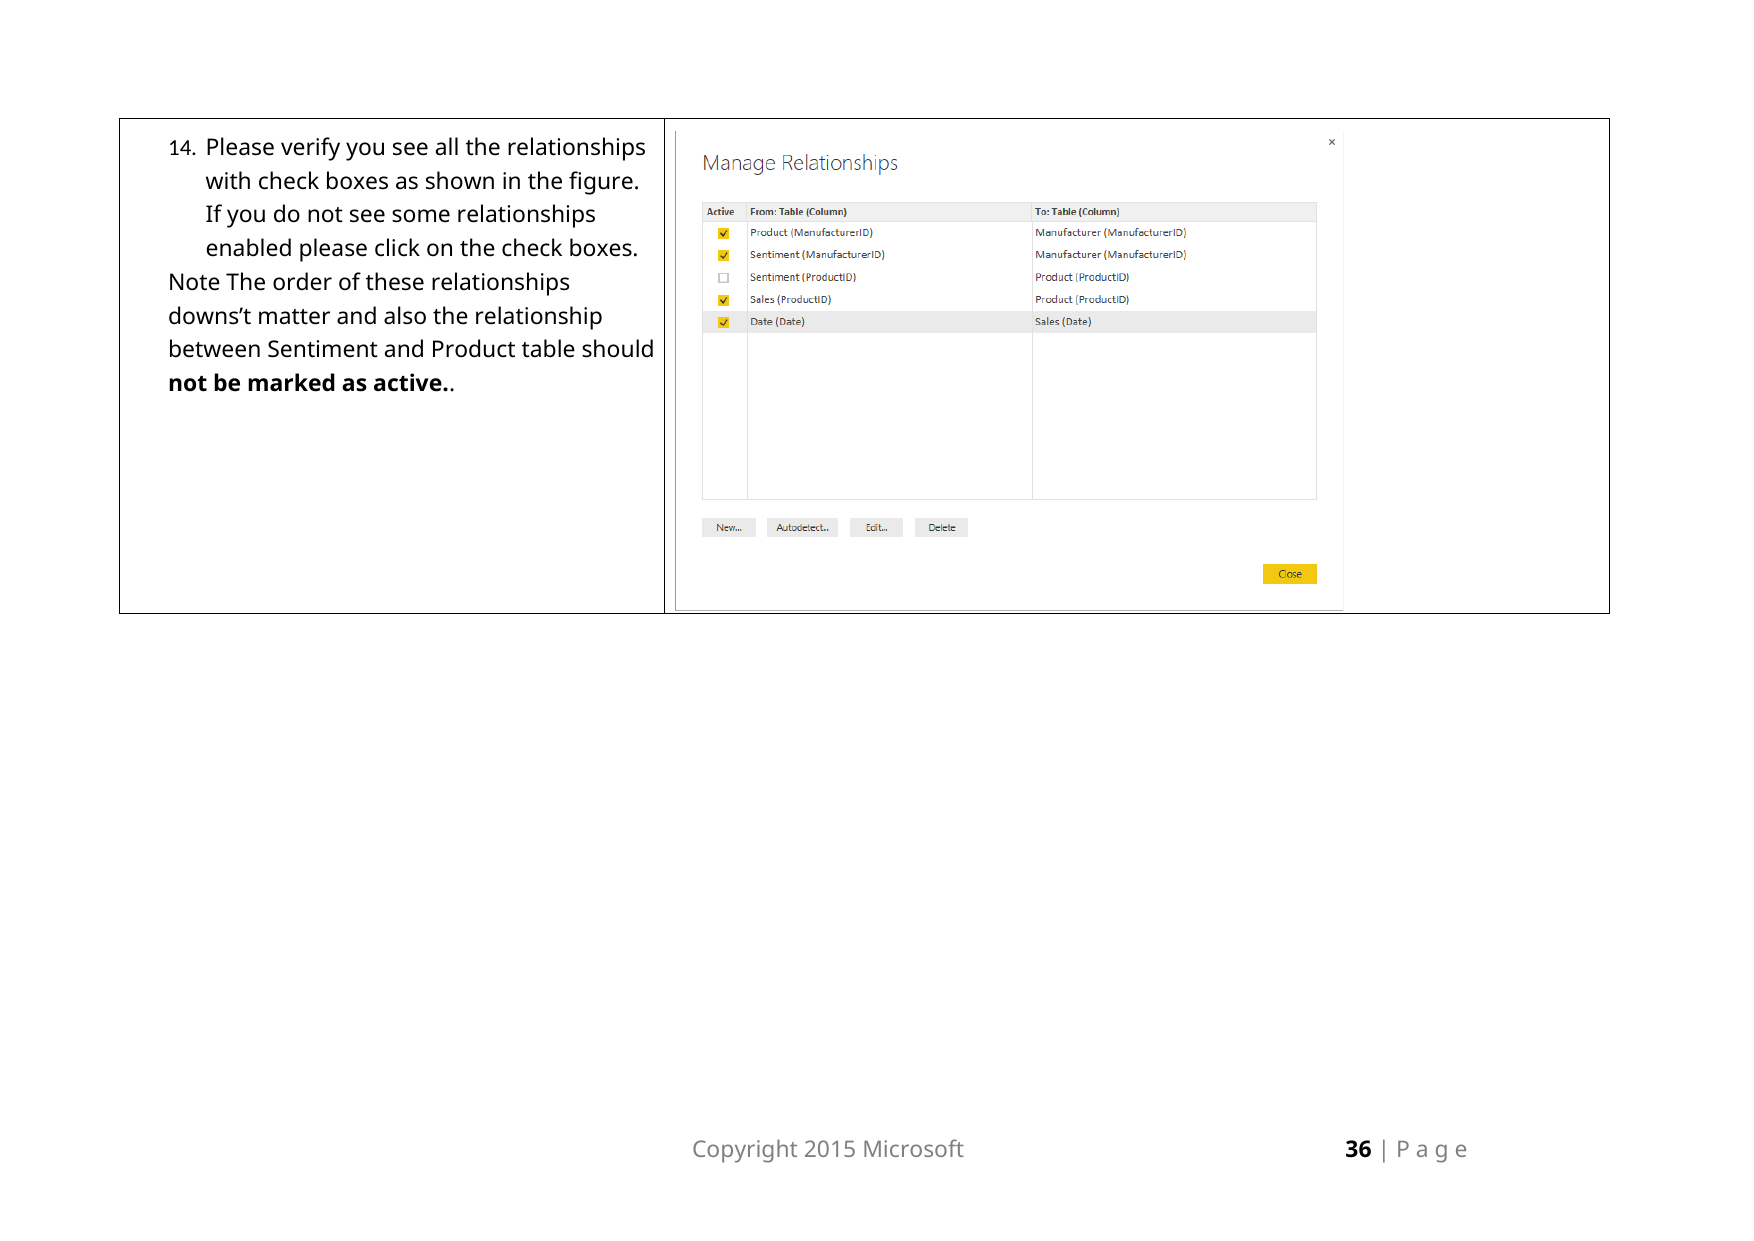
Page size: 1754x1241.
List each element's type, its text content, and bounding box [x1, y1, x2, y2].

table_cell [665, 119, 1609, 613]
table_cell Please verify you see all the relationships with check boxes as shown in the figure. If you do not see some relationships enabled please click on the check boxes. Note The order of these relationships downs’t matter and also the relationship between Sentiment and Product table should not be marked as active.. [120, 119, 664, 613]
picture [675, 131, 1344, 611]
